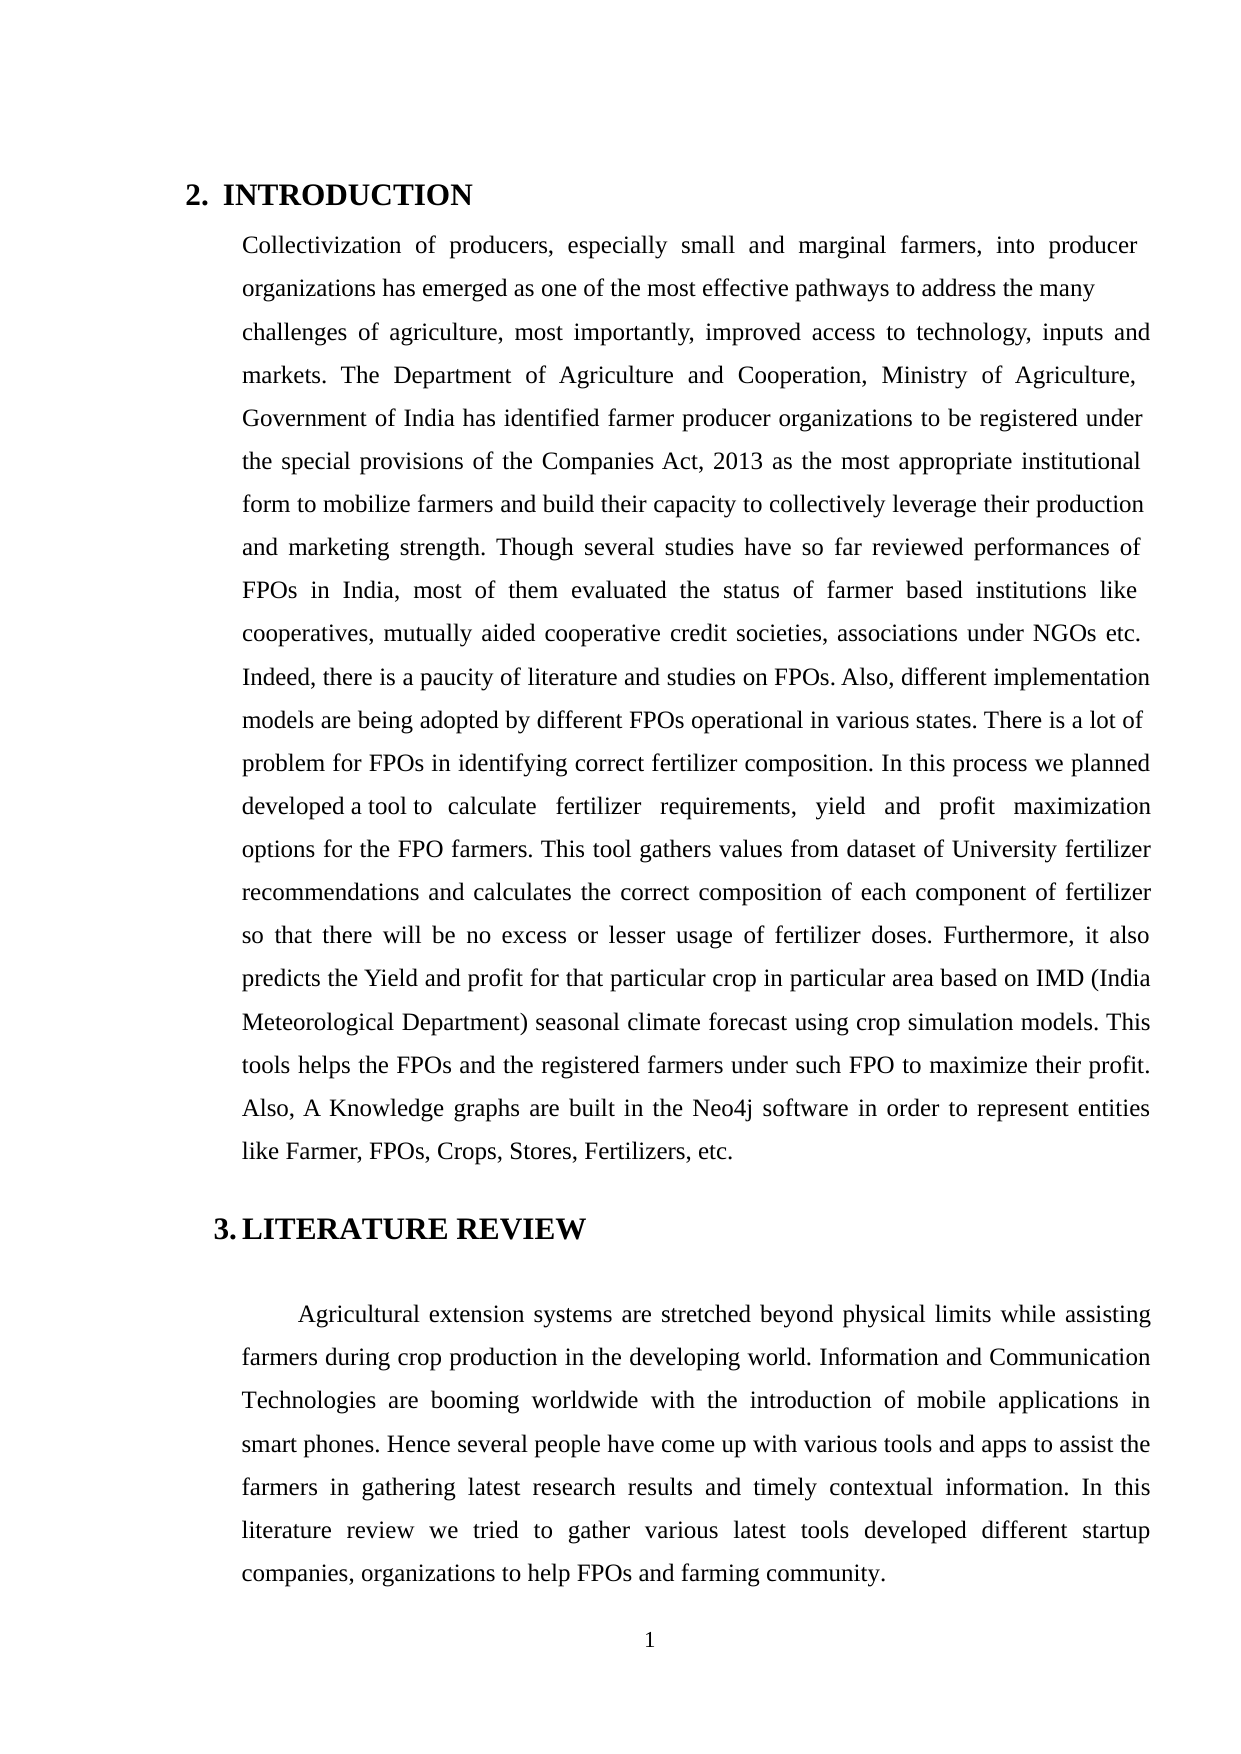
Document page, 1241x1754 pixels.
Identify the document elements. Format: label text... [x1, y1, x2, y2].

text Agricultural extension systems are stretched beyond physical limits while assisting farmers during crop production in the developing world. Information and Communication Technologies are booming worldwide with the introduction of mobile applications in smart phones. Hence several people have come up with various tools and apps to assist the farmers in gathering latest research results and timely contextual information. In this literature review we tried to gather various latest tools developed different startup companies, organizations to help FPOs and farming community. [241, 1299, 1152, 1587]
subtitle INTRODUCTION [185, 176, 1152, 212]
subtitle LITERATURE REVIEW [213, 1217, 1152, 1245]
subtitle Collectivization of producers, especially small and marginal farmers, into producer organizations has emerged as one of the most effective pathways to address the many challenges of agriculture, most importantly, improved access to technology, inputs and markets. The Department of Agriculture and Cooperation, Ministry of Agriculture, Government of India has identified farmer producer organizations to be registered under the special provisions of the Companies Act, 2013 as the most appropriate institutional form to mobilize farmers and build their capacity to collectively leverage their production and marketing strength. Though several studies have so far reviewed performances of FPOs in India, most of them evaluated the status of farmer based institutions like cooperatives, mutually aided cooperative credit societies, associations under NGOs etc. Indeed, there is a paucity of literature and studies on FPOs. Also, different implementation models are being adopted by different FPOs operational in various states. There is a lot of problem for FPOs in identifying correct fertilizer composition. In this process we planned developed a tool to calculate fertilizer requirements, yield and profit maximization options for the FPO farmers. This tool gathers values from dataset of University fertilizer recommendations and calculates the correct composition of each component of fertilizer so that there will be no excess or lesser usage of fertilizer doses. Furthermore, it also predicts the Yield and profit for that particular crop in particular area based on IMD (India Meteorological Department) seasonal climate forecast using crop simulation models. This tools helps the FPOs and the registered farmers under such FPO to maximize their profit. Also, A Knowledge graphs are built in the Neo4j software in order to represent entities like Farmer, FPOs, Crops, Stores, Fertilizers, etc. [242, 230, 1152, 1165]
